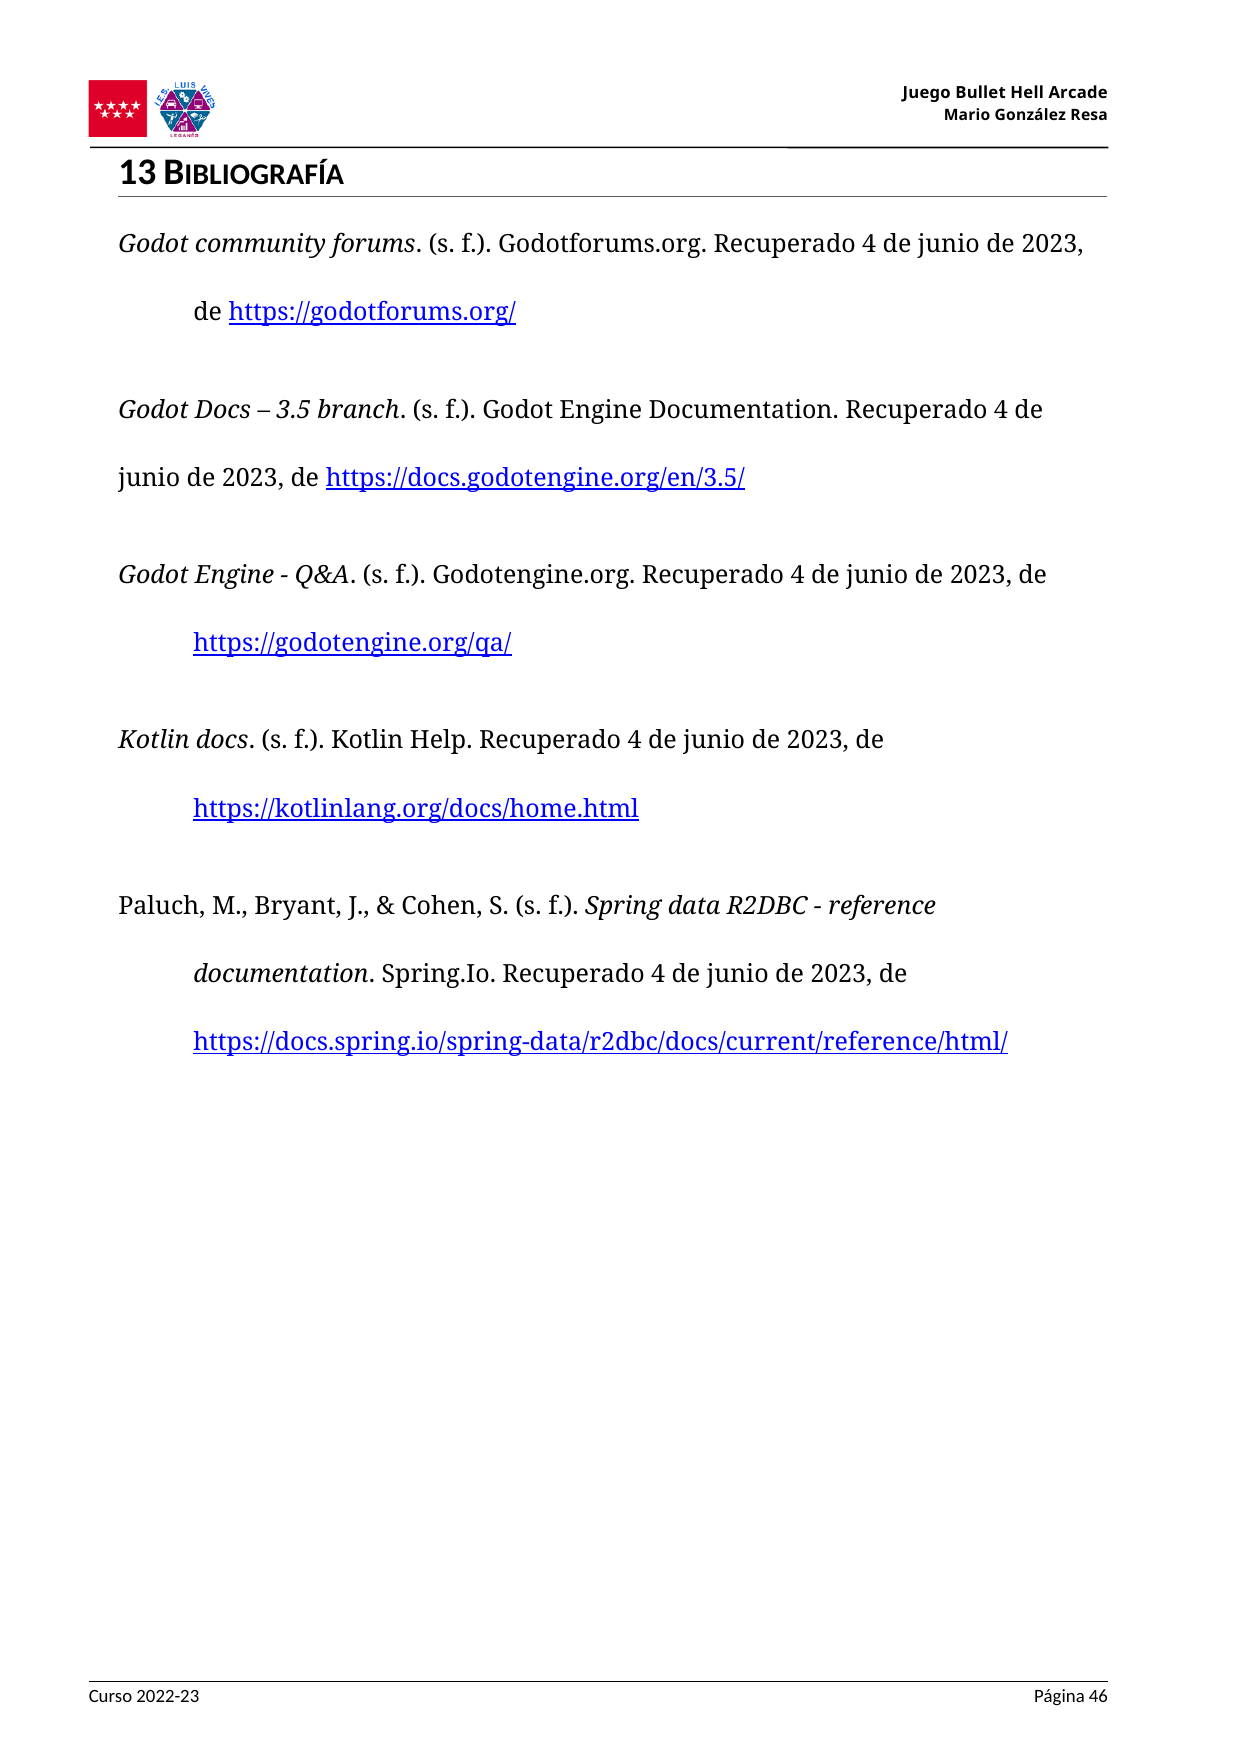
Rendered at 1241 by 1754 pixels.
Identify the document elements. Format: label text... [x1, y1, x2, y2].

text Godot community forums. (s. f.). Godotforums.org. Recuperado 4 de junio de 2023, de https://godotforums.org/ [118, 226, 1107, 328]
text Godot Docs – 3.5 branch. (s. f.). Godot Engine Documentation. Recuperado 4 de junio de 2023, de https://docs.godotengine.org/en/3.5/ [118, 391, 1107, 493]
text Godot Engine - Q&A. (s. f.). Godotengine.org. Recuperado 4 de junio de 2023, de https://godotengine.org/qa/ [118, 557, 1107, 659]
picture [87, 80, 215, 136]
subtitle Bibliografía [118, 148, 1107, 196]
text Kotlin docs. (s. f.). Kotlin Help. Recuperado 4 de junio de 2023, de https://kotlinlang.org/docs/home.html [118, 722, 1107, 824]
text Paluch, M., Bryant, J., & Cohen, S. (s. f.). Spring data R2DBC - reference documentation. Spring.Io. Recuperado 4 de junio de 2023, de https://docs.spring.io/spring-data/r2dbc/docs/current/reference/html/ [118, 888, 1107, 1058]
